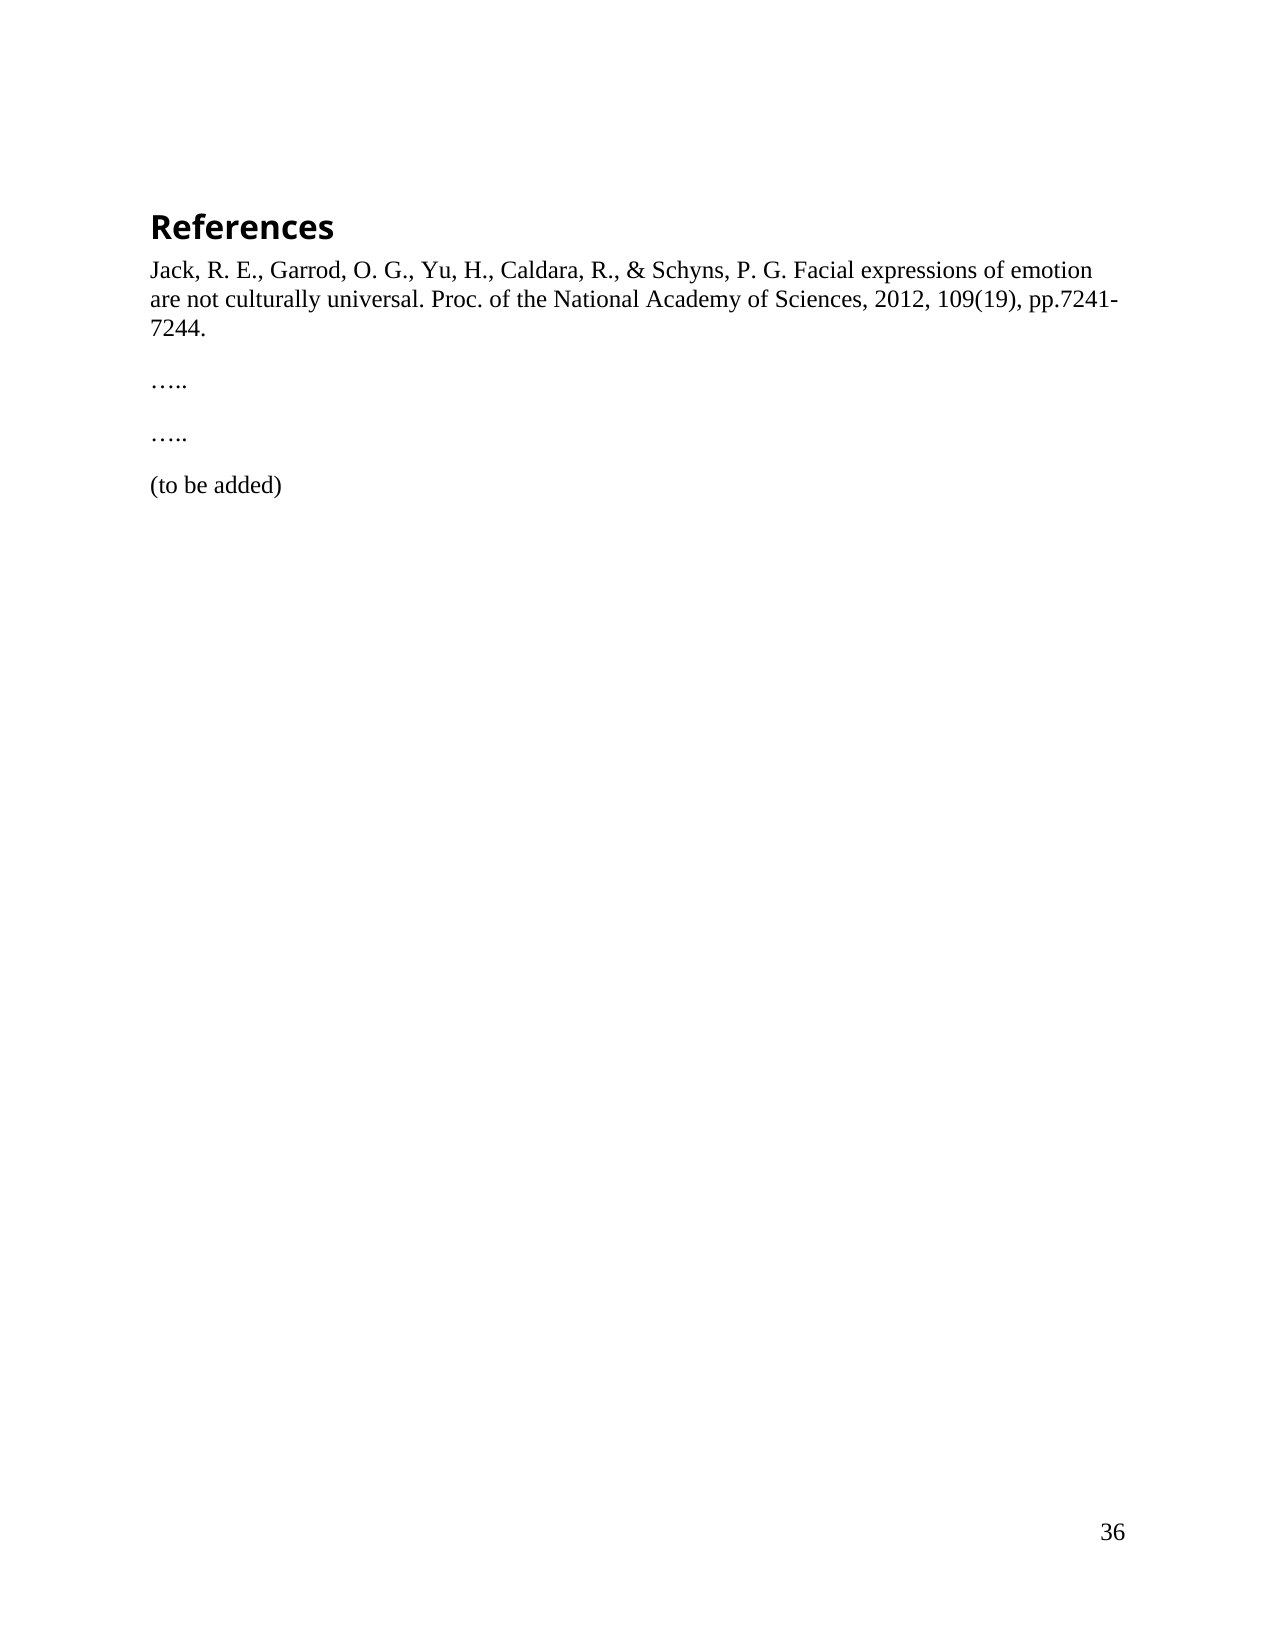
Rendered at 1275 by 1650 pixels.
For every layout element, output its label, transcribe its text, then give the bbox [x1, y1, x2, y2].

text (to be added) [150, 470, 1125, 499]
subtitle References [150, 204, 1125, 249]
text ….. [150, 365, 1125, 394]
text ….. [150, 418, 1125, 446]
text Jack, R. E., Garrod, O. G., Yu, H., Caldara, R., & Schyns, P. G. Facial expressions of emotion are not culturally universal. Proc. of the National Academy of Sciences, 2012, 109(19), pp.7241-7244. [150, 255, 1125, 342]
